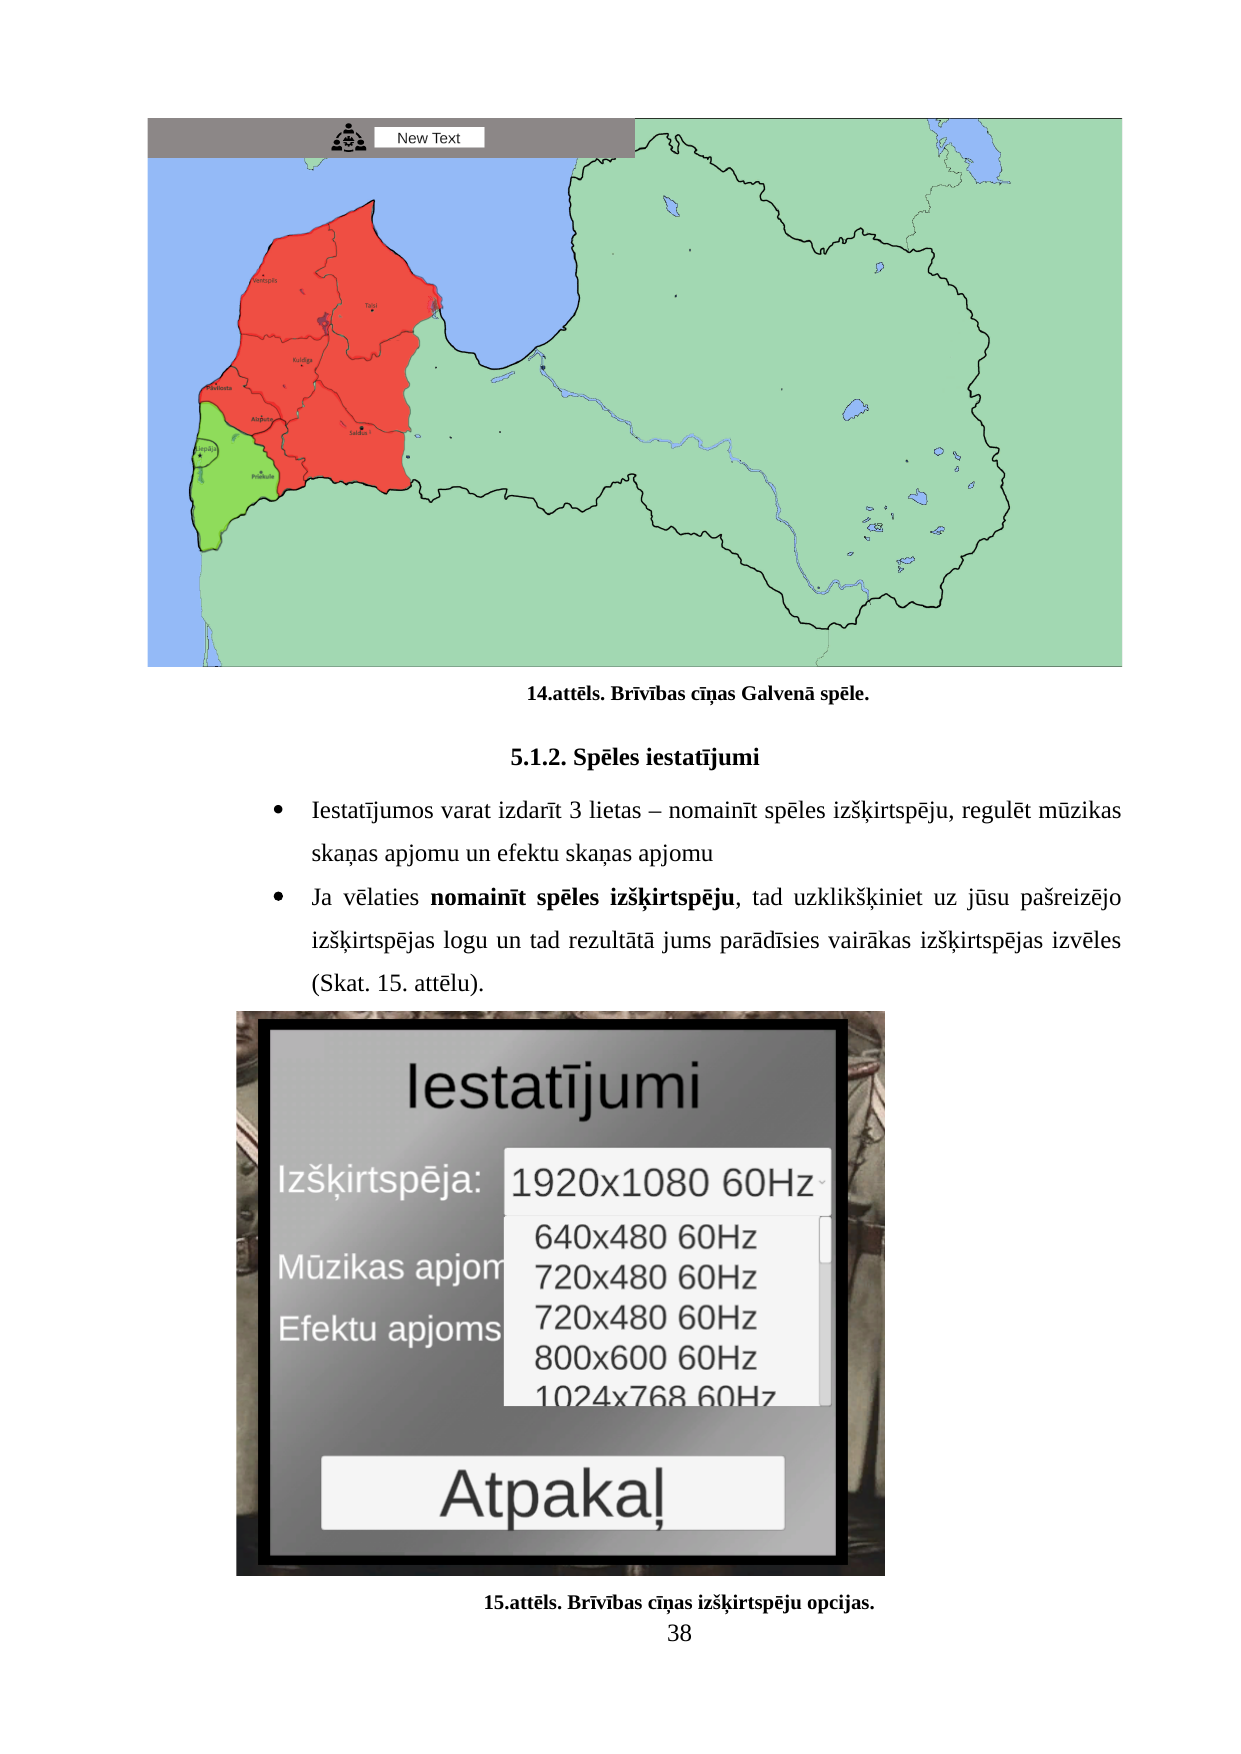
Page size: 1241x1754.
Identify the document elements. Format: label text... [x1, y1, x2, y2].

picture [147, 118, 1123, 667]
list Iestatījumos varat izdarīt 3 lietas – nomainīt spēles izšķirtspēju, regulēt mūzikas skaņas apjomu un efektu skaņas apjomu [274, 795, 1122, 867]
subtitle 5.1.2. Spēles iestatījumi [148, 742, 1122, 770]
text 14.attēls. Brīvības cīņas Galvenā spēle. [274, 681, 1122, 705]
picture [236, 1011, 885, 1576]
text 15.attēls. Brīvības cīņas izšķirtspēju opcijas. [148, 1589, 1122, 1614]
list Ja vēlaties nomainīt spēles izšķirtspēju, tad uzklikšķiniet uz jūsu pašreizējo izšķirtspējas logu un tad rezultātā jums parādīsies vairākas izšķirtspējas izvēles (Skat. 15. attēlu). [274, 882, 1122, 997]
